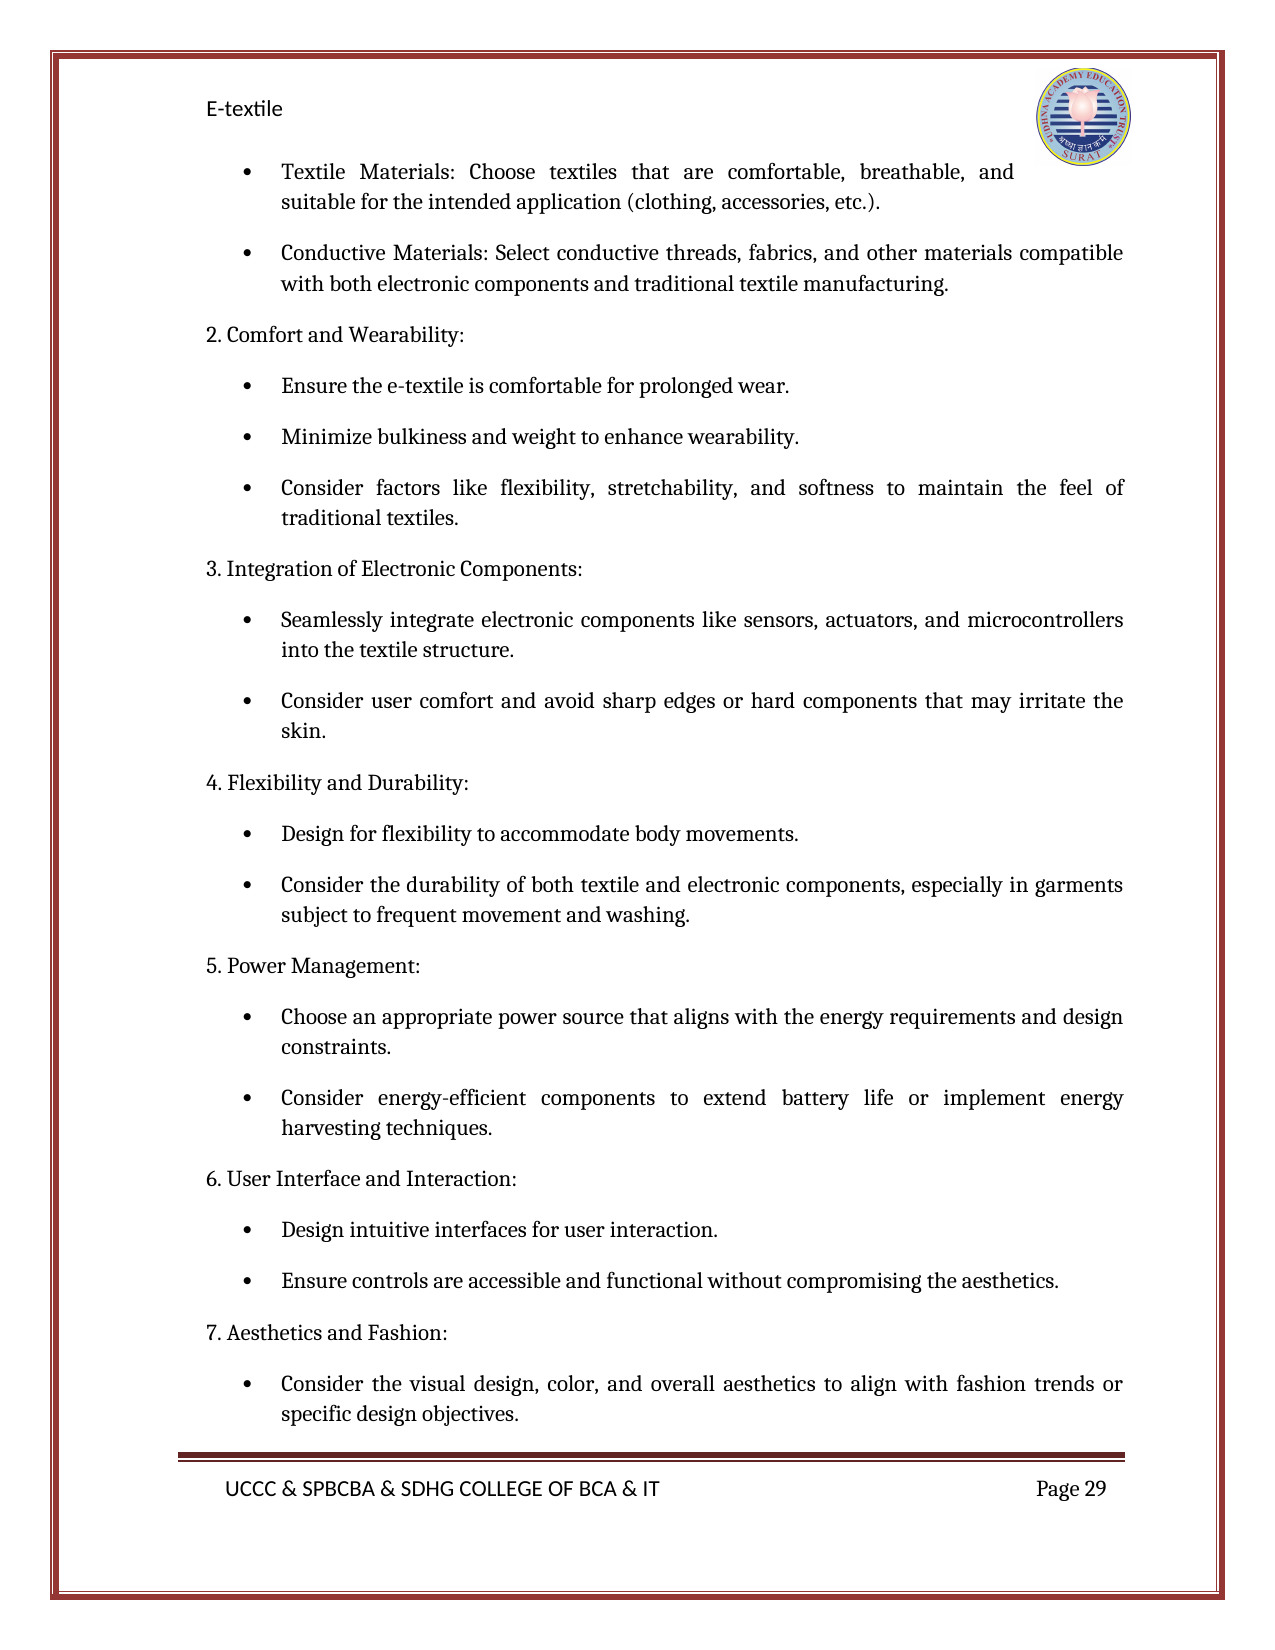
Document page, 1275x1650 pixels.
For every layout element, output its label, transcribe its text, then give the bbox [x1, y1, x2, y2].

list Ensure controls are accessible and functional without compromising the aesthetics. [244, 1268, 1125, 1295]
list Design intuitive interfaces for user interaction. [244, 1217, 1125, 1244]
list Consider the visual design, color, and overall aesthetics to align with fashion trends or specific design objectives. [244, 1370, 1125, 1427]
text 2. Comfort and Wearability: [206, 321, 1125, 348]
list Choose an appropriate power source that aligns with the energy requirements and design constraints. [244, 1004, 1125, 1060]
list Consider energy-efficient components to extend battery life or implement energy harvesting techniques. [244, 1085, 1125, 1142]
text 4. Flexibility and Durability: [206, 769, 1125, 796]
text 3. Integration of Electronic Components: [206, 556, 1125, 582]
list Consider user comfort and avoid sharp edges or hard components that may irritate the skin. [244, 688, 1125, 745]
text 5. Power Management: [206, 953, 1125, 979]
list Textile Materials: Choose textiles that are comfortable, breathable, and suitable for the intended application (clothing, accessories, etc.). [244, 159, 1125, 216]
list Consider factors like flexibility, stretchability, and softness to maintain the feel of traditional textiles. [244, 474, 1125, 531]
picture [1035, 68, 1132, 166]
text 7. Aesthetics and Fashion: [206, 1319, 1125, 1346]
list Design for flexibility to accommodate body movements. [244, 820, 1125, 847]
list Minimize bulkiness and weight to enhance wearability. [244, 423, 1125, 450]
list Consider the durability of both textile and electronic components, especially in garments subject to frequent movement and washing. [244, 871, 1125, 928]
list Conductive Materials: Select conductive threads, fabrics, and other materials compatible with both electronic components and traditional textile manufacturing. [244, 240, 1125, 297]
list Ensure the e-textile is comfortable for prolonged wear. [244, 372, 1125, 399]
text 6. User Interface and Interaction: [206, 1166, 1125, 1193]
list Seamlessly integrate electronic components like sensors, actuators, and microcontrollers into the textile structure. [244, 607, 1125, 663]
